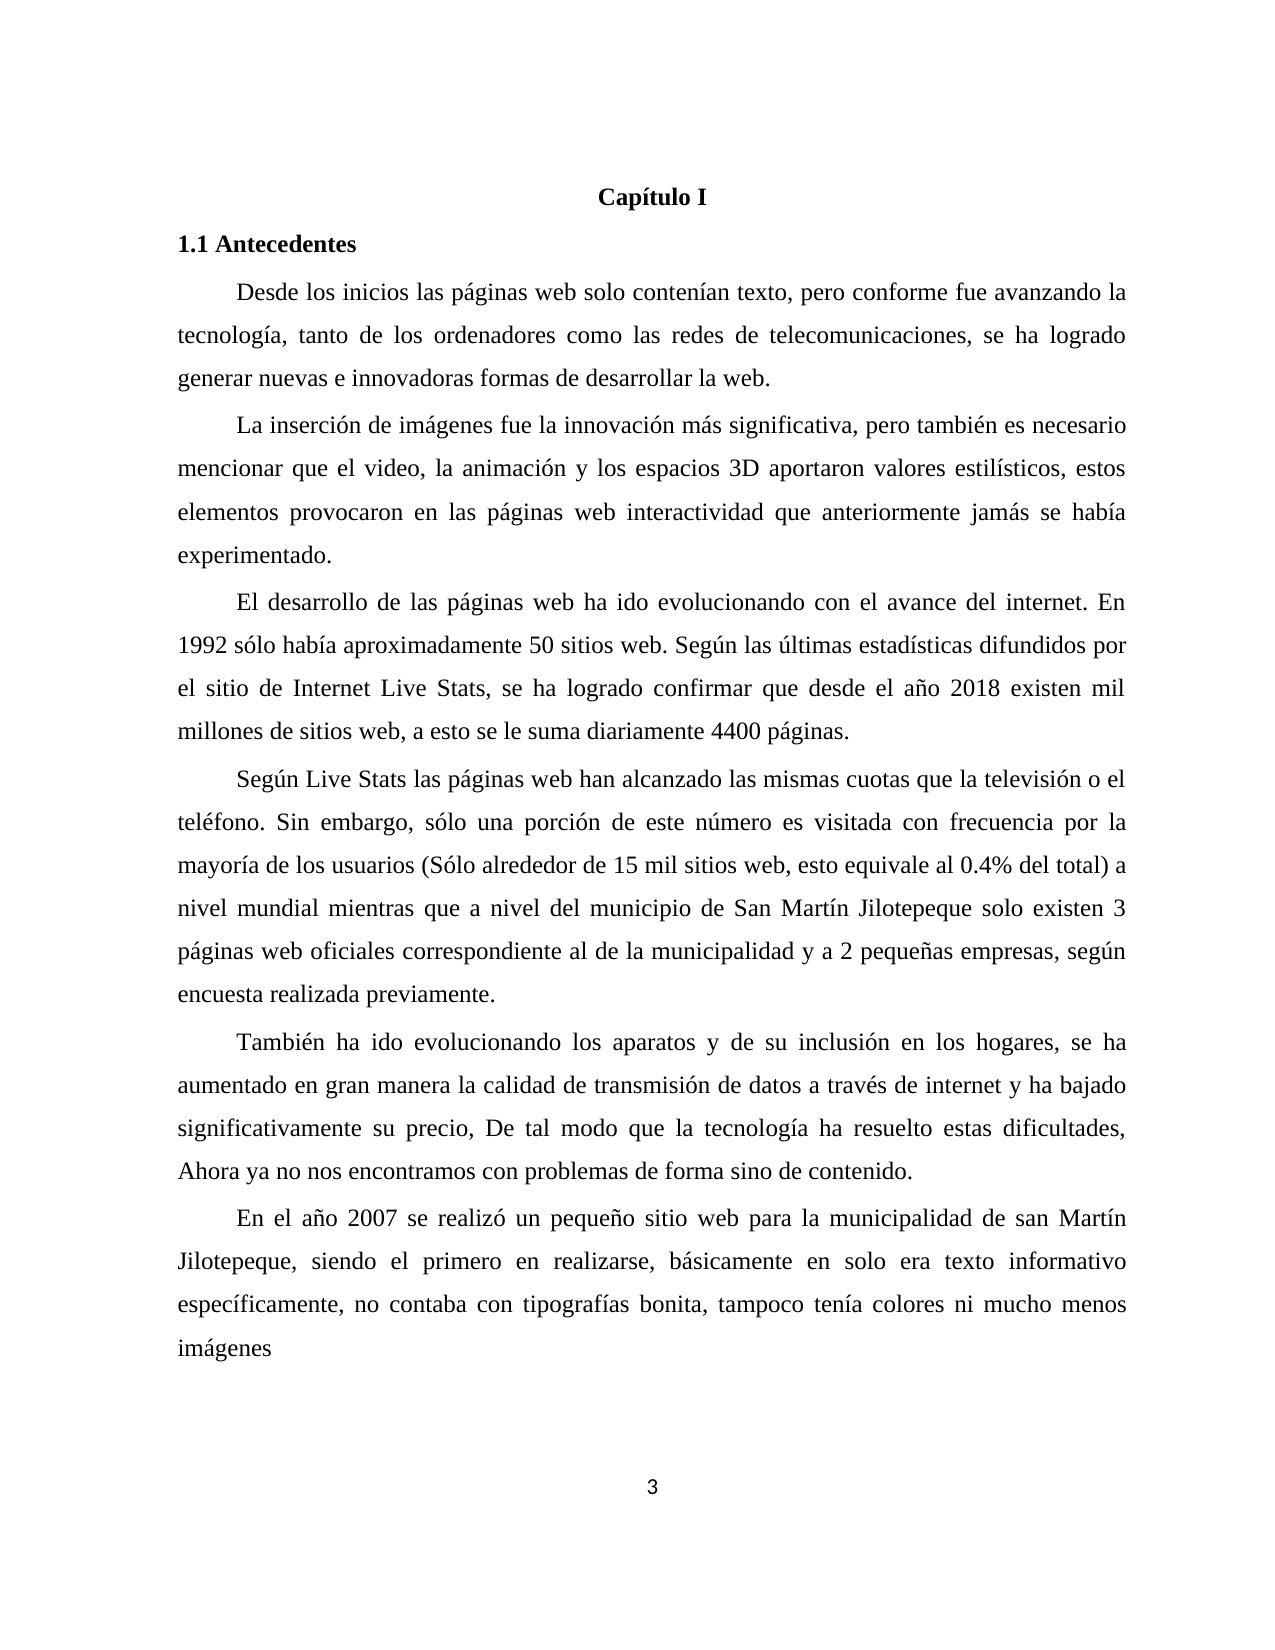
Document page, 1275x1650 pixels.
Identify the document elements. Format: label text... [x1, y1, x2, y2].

text Según Live Stats las páginas web han alcanzado las mismas cuotas que la televisión o el teléfono. Sin embargo, sólo una porción de este número es visitada con frecuencia por la mayoría de los usuarios (Sólo alrededor de 15 mil sitios web, esto equivale al 0.4% del total) a nivel mundial mientras que a nivel del municipio de San Martín Jilotepeque solo existen 3 páginas web oficiales correspondiente al de la municipalidad y a 2 pequeñas empresas, según encuesta realizada previamente. [177, 764, 1127, 1008]
text También ha ido evolucionando los aparatos y de su inclusión en los hogares, se ha aumentado en gran manera la calidad de transmisión de datos a través de internet y ha bajado significativamente su precio, De tal modo que la tecnología ha resuelto estas dificultades, Ahora ya no nos encontramos con problemas de forma sino de contenido. [177, 1027, 1127, 1185]
text Desde los inicios las páginas web solo contenían texto, pero conforme fue avanzando la tecnología, tanto de los ordenadores como las redes de telecomunicaciones, se ha logrado generar nuevas e innovadoras formas de desarrollar la web. [177, 277, 1127, 392]
text El desarrollo de las páginas web ha ido evolucionando con el avance del internet. En 1992 sólo había aproximadamente 50 sitios web. Según las últimas estadísticas difundidos por el sitio de Internet Live Stats, se ha logrado confirmar que desde el año 2018 existen mil millones de sitios web, a esto se le suma diariamente 4400 páginas. [177, 587, 1127, 745]
text La inserción de imágenes fue la innovación más significativa, pero también es necesario mencionar que el video, la animación y los espacios 3D aportaron valores estilísticos, estos elementos provocaron en las páginas web interactividad que anteriormente jamás se había experimentado. [177, 410, 1127, 568]
text 1.1 Antecedentes [177, 229, 1127, 258]
text En el año 2007 se realizó un pequeño sitio web para la municipalidad de san Martín Jilotepeque, siendo el primero en realizarse, básicamente en solo era texto informativo específicamente, no contaba con tipografías bonita, tampoco tenía colores ni mucho menos imágenes [177, 1203, 1127, 1361]
text Capítulo I [177, 182, 1127, 211]
